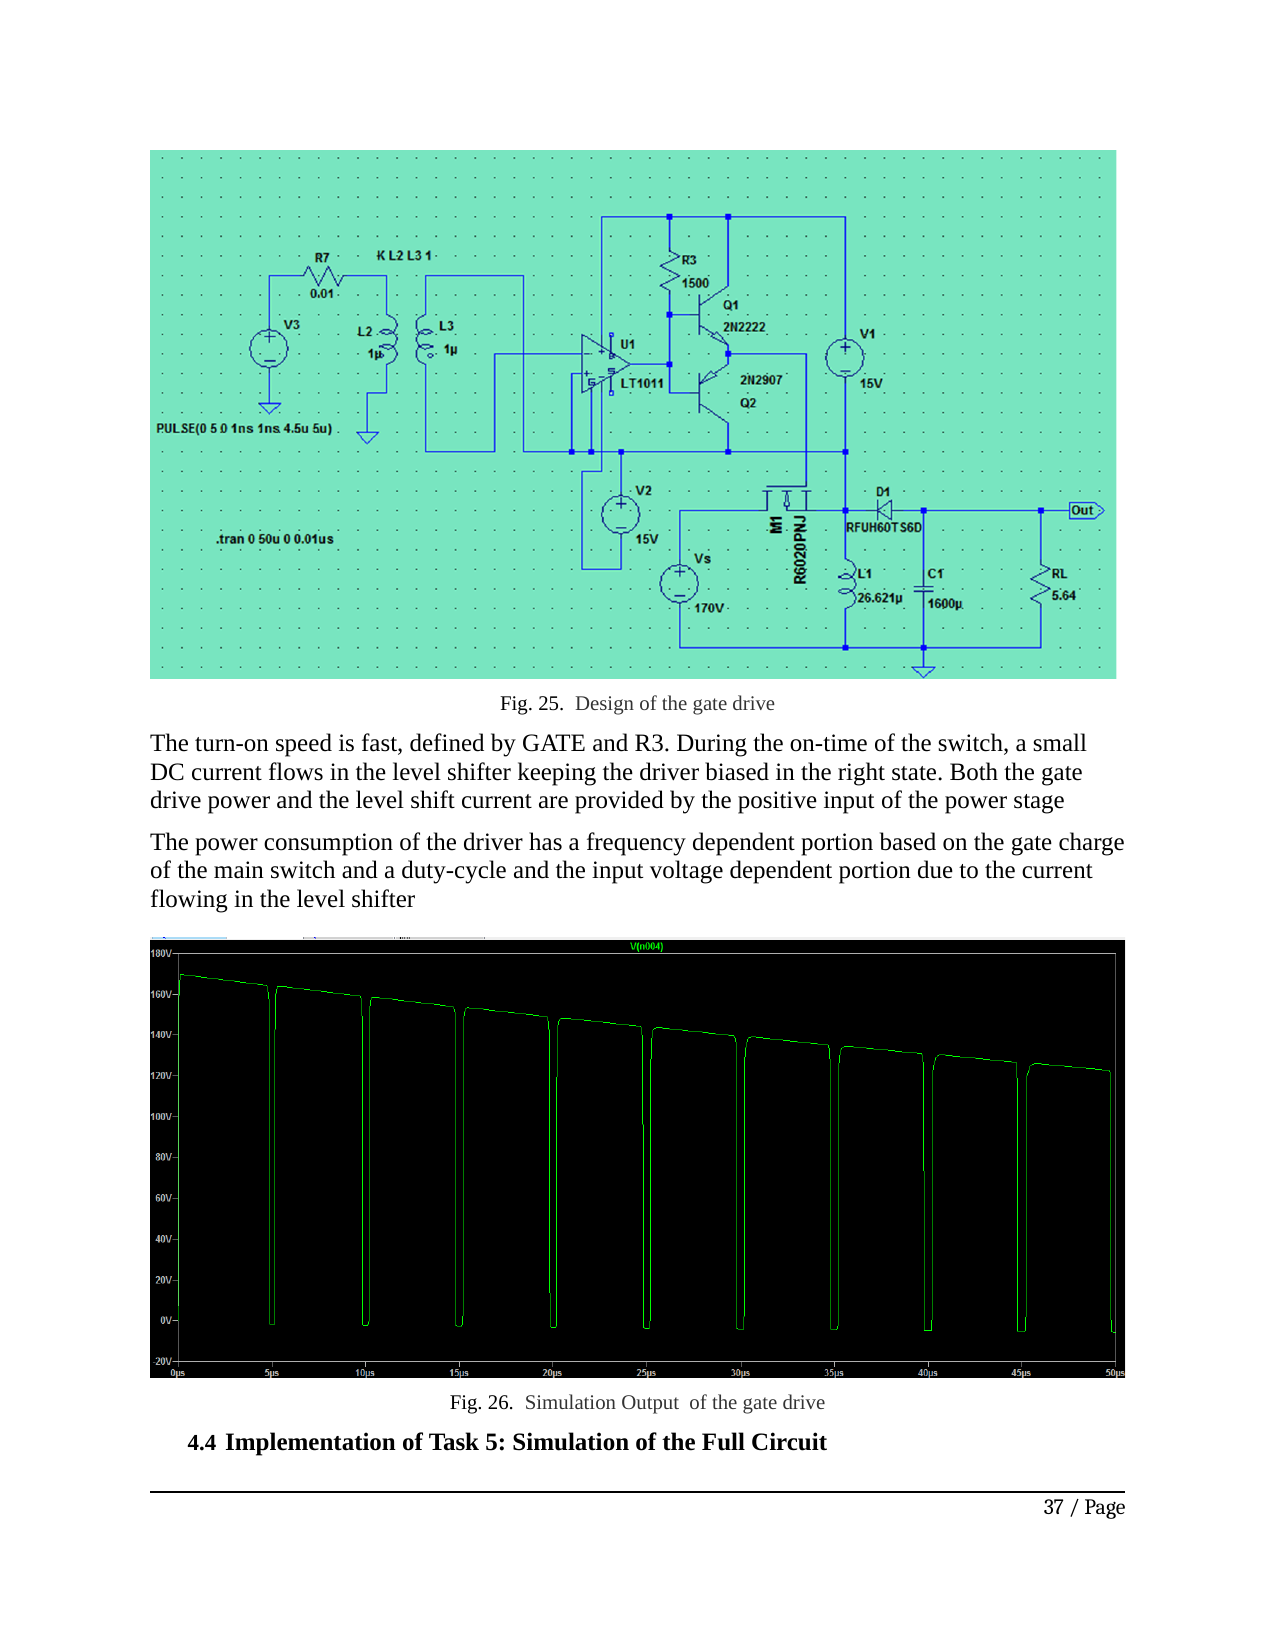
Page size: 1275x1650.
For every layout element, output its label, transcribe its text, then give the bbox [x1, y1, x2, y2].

text Design of the gate drive [150, 691, 1125, 715]
picture [150, 150, 1117, 679]
text The power consumption of the driver has a frequency dependent portion based on the gate charge of the main switch and a duty-cycle and the input voltage dependent portion due to the current flowing in the level shifter [150, 827, 1125, 913]
text Simulation Output of the gate drive [150, 1390, 1125, 1414]
subtitle Implementation of Task 5: Simulation of the Full Circuit [187, 1427, 1125, 1456]
picture [150, 937, 1125, 1378]
text The turn-on speed is fast, defined by GATE and R3. During the on-time of the switch, a small DC current flows in the level shifter keeping the driver biased in the right state. Both the gate drive power and the level shift current are provided by the positive input of the power stage [150, 728, 1125, 814]
